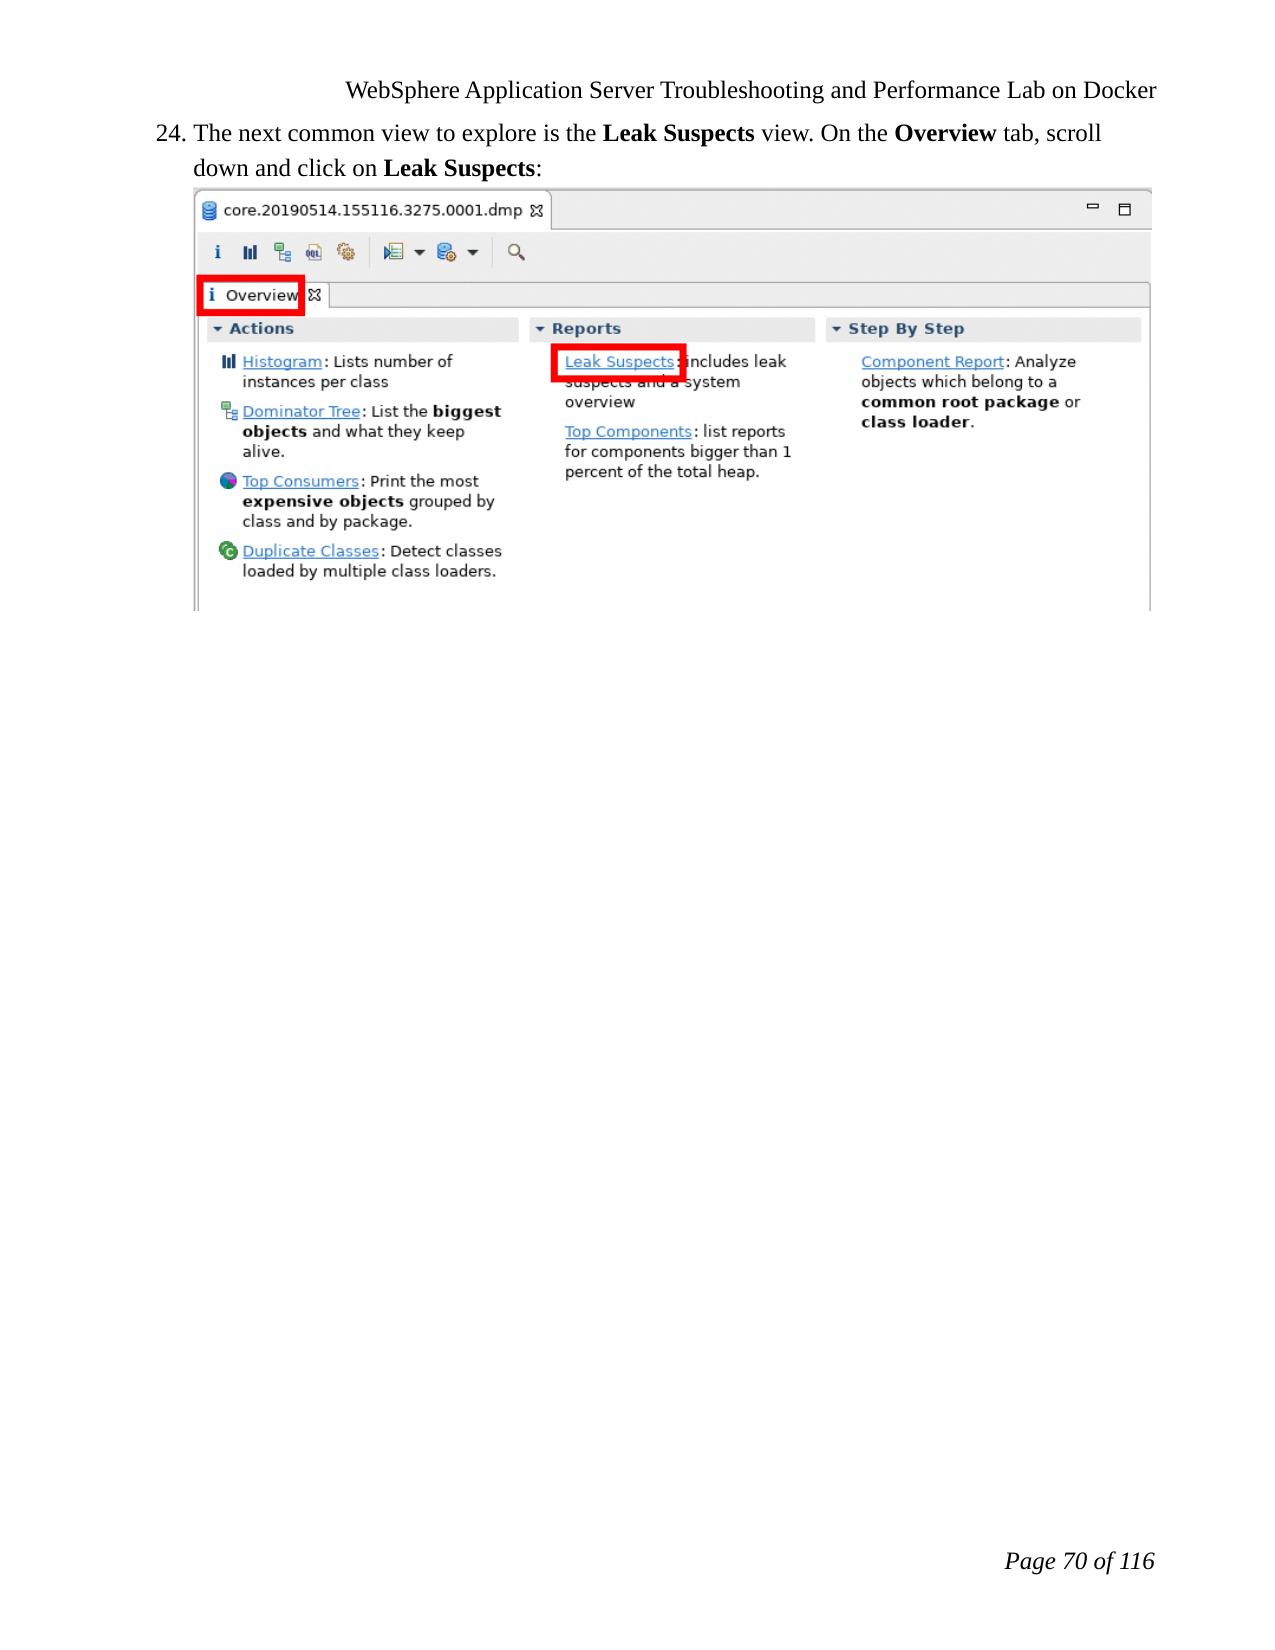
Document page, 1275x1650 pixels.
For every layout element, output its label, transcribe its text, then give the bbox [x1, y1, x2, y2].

picture [193, 187, 1152, 611]
